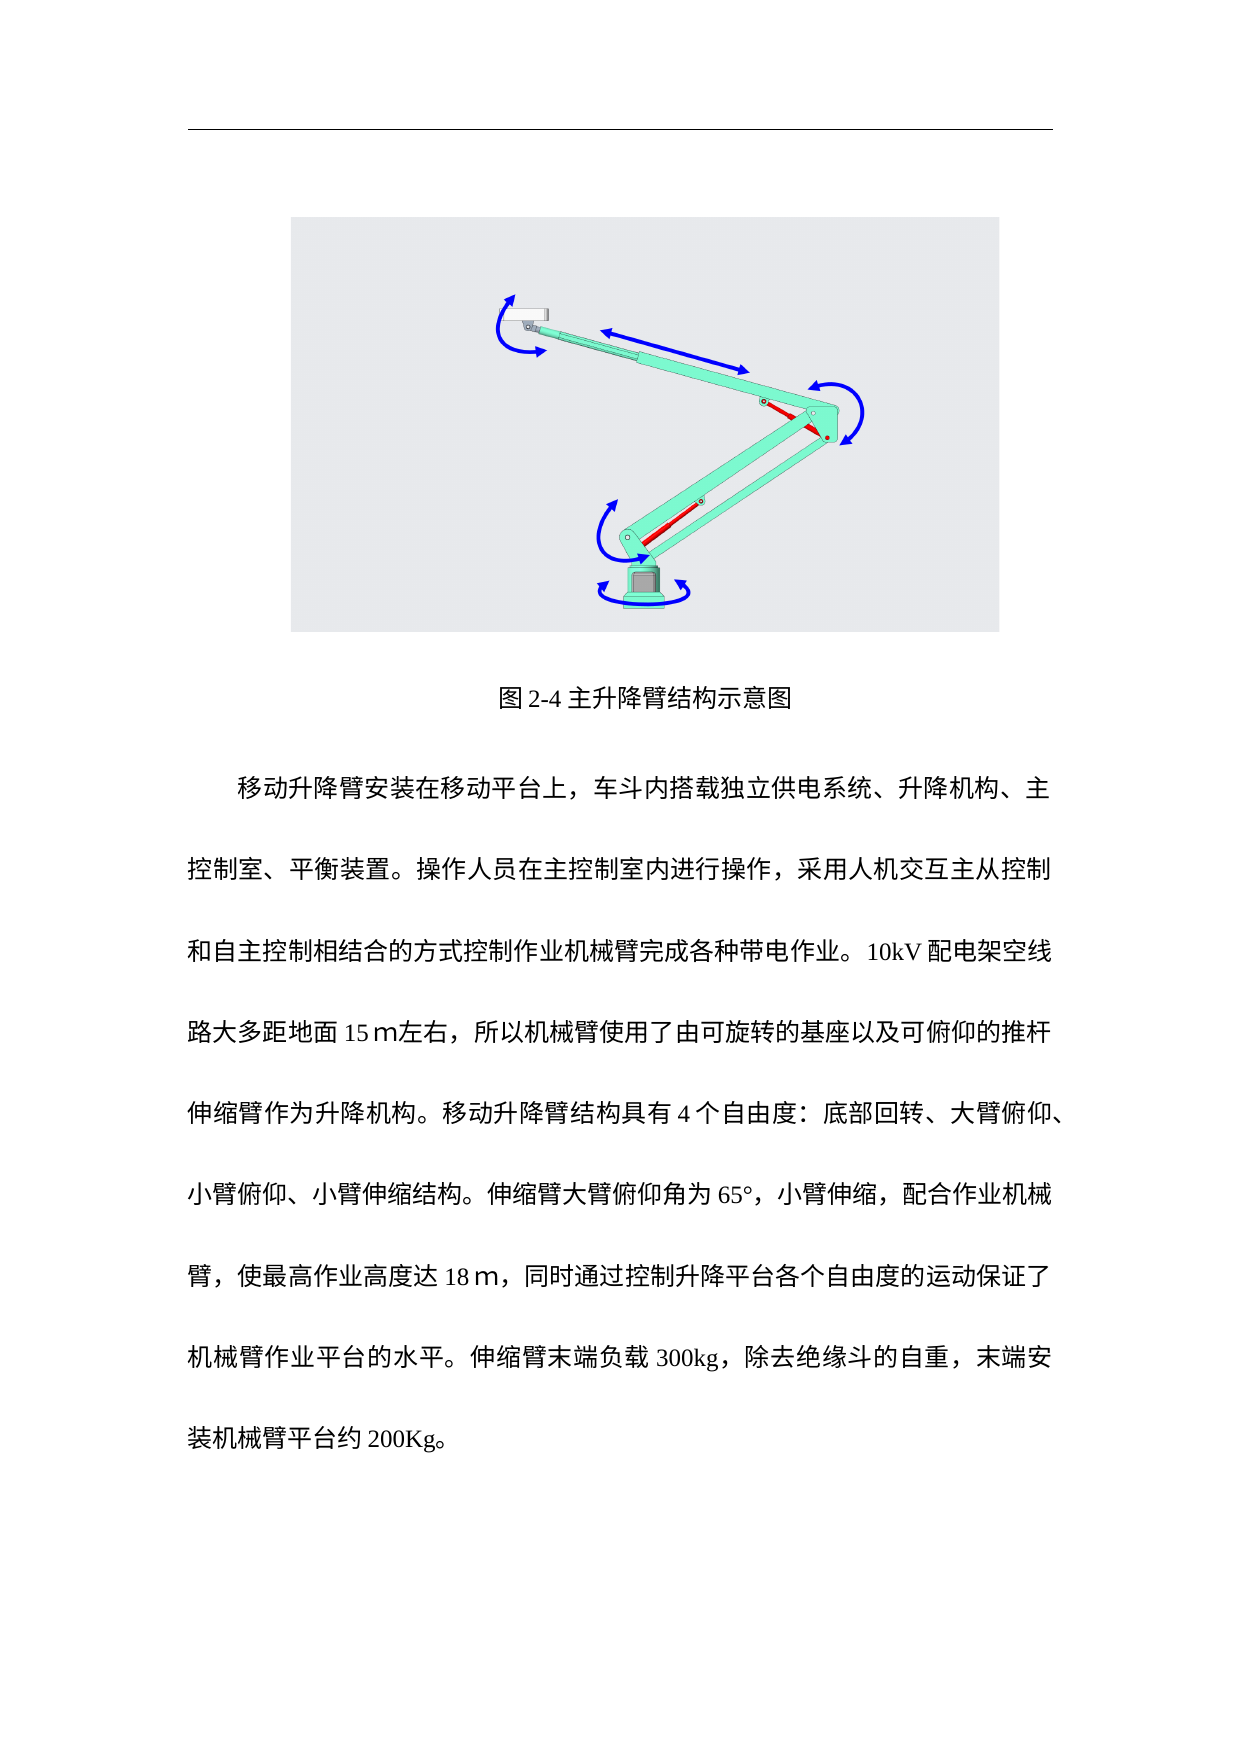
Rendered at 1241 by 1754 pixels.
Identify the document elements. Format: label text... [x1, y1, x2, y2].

picture [290, 217, 1000, 632]
text 移动升降臂安装在移动平台上，车斗内搭载独立供电系统、升降机构、主控制室、平衡装置。操作人员在主控制室内进行操作，采用人机交互主从控制和自主控制相结合的方式控制作业机械臂完成各种带电作业。10kV配电架空线路大多距地面15ｍ左右，所以机械臂使用了由可旋转的基座以及可俯仰的推杆伸缩臂作为升降机构。移动升降臂结构具有4个自由度：底部回转、大臂俯仰、小臂俯仰、小臂伸缩结构。伸缩臂大臂俯仰角为65°，小臂伸缩，配合作业机械臂，使最高作业高度达18ｍ，同时通过控制升降平台各个自由度的运动保证了机械臂作业平台的水平。伸缩臂末端负载300kg，除去绝缘斗的自重，末端安装机械臂平台约200Kg。 [187, 754, 1053, 1469]
text 图2-4 主升降臂结构示意图 [187, 664, 1053, 729]
